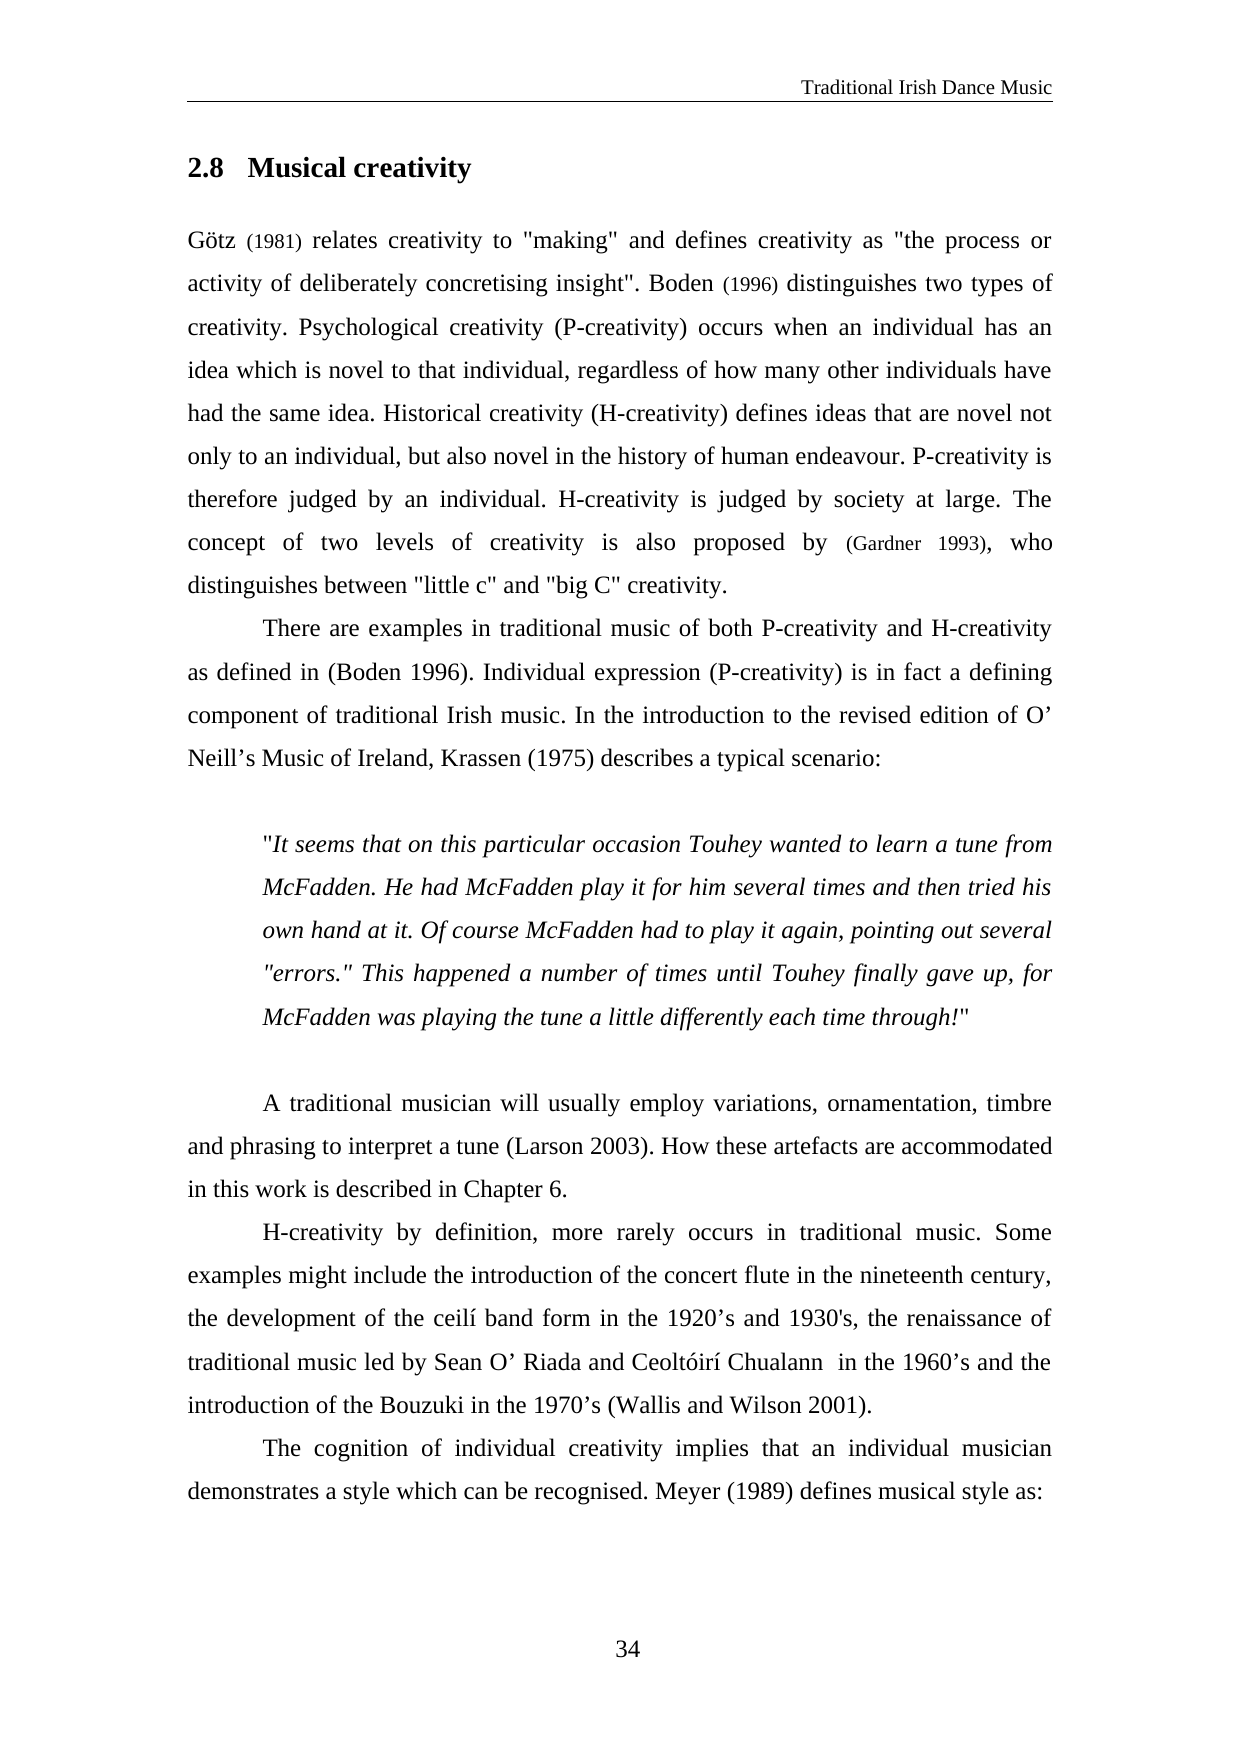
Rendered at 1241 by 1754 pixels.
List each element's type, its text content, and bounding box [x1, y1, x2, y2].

text Götz (1981) relates creativity to "making" and defines creativity as "the process or activity of deliberately concretising insight". Boden (1996) distinguishes two types of creativity. Psychological creativity (P-creativity) occurs when an individual has an idea which is novel to that individual, regardless of how many other individuals have had the same idea. Historical creativity (H-creativity) defines ideas that are novel not only to an individual, but also novel in the history of human endeavour. P-creativity is therefore judged by an individual. H-creativity is judged by society at large. The concept of two levels of creativity is also proposed by (Gardner 1993), who distinguishes between "little c" and "big C" creativity. [187, 225, 1053, 599]
text A traditional musician will usually employ variations, ornamentation, timbre and phrasing to interpret a tune (Larson 2003). How these artefacts are accommodated in this work is described in Chapter 6. [187, 1088, 1053, 1203]
text "It seems that on this particular occasion Touhey wanted to learn a tune from McFadden. He had McFadden play it for him several times and then tried his own hand at it. Of course McFadden had to play it again, pointing out several "errors." This happened a number of times until Touhey finally gave up, for McFadden was playing the tune a little differently each time through!" [262, 786, 1053, 1030]
text H-creativity by definition, more rarely occurs in traditional music. Some examples might include the introduction of the concert flute in the nineteenth century, the development of the ceilí band form in the 1920’s and 1930's, the renaissance of traditional music led by Sean O’ Riada and Ceoltóirí Chualann in the 1960’s and the introduction of the Bouzuki in the 1970’s (Wallis and Wilson 2001). [187, 1217, 1053, 1418]
text There are examples in traditional music of both P-creativity and H-creativity as defined in (Boden 1996). Individual expression (P-creativity) is in fact a defining component of traditional Irish music. In the introduction to the revised edition of O’ Neill’s Music of Ireland, Krassen (1975) describes a typical scenario: [187, 613, 1053, 772]
subtitle Musical creativity [187, 150, 1053, 183]
text The cognition of individual creativity implies that an individual musician demonstrates a style which can be recognised. Meyer (1989) defines musical style as: [187, 1433, 1053, 1505]
